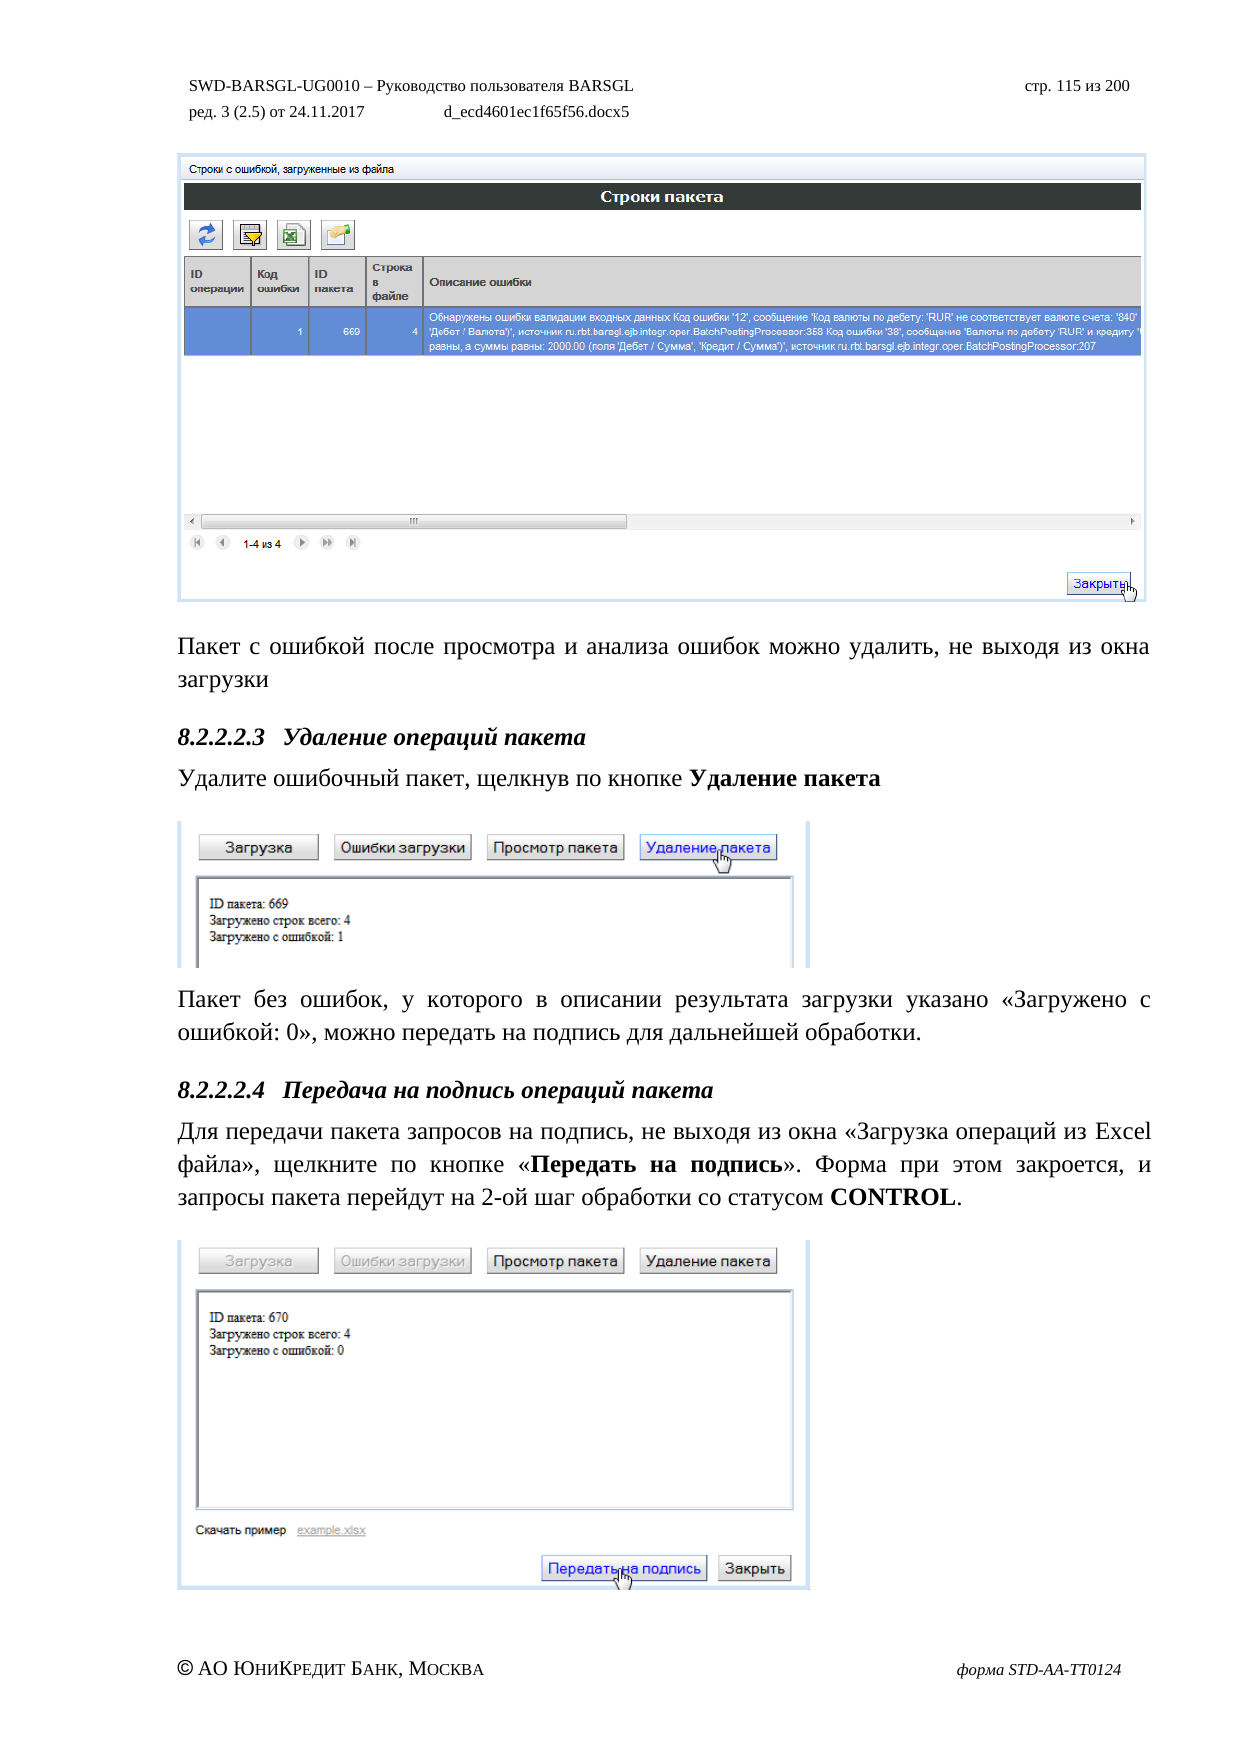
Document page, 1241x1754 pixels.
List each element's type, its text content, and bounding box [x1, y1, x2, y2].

list Пакет без ошибок, у которого в описании результата загрузки указано «Загружено с ошибкой: 0», можно передать на подпись для дальнейшей обработки. [177, 984, 1152, 1046]
subtitle Передача на подпись операций пакета [177, 1075, 1152, 1104]
picture [177, 1240, 810, 1590]
picture [177, 821, 810, 968]
text Удалите ошибочный пакет, щелкнув по кнопке Удаление пакета [177, 763, 1152, 792]
list Пакет с ошибкой после просмотра и анализа ошибок можно удалить, не выходя из окна загрузки [177, 631, 1152, 693]
picture [177, 153, 1147, 602]
subtitle Удаление операций пакета [177, 722, 1152, 751]
text Для передачи пакета запросов на подпись, не выходя из окна «Загрузка операций из Excel файла», щелкните по кнопке «Передать на подпись». Форма при этом закроется, и запросы пакета перейдут на 2-ой шаг обработки со статусом CONTROL. [177, 1116, 1152, 1211]
